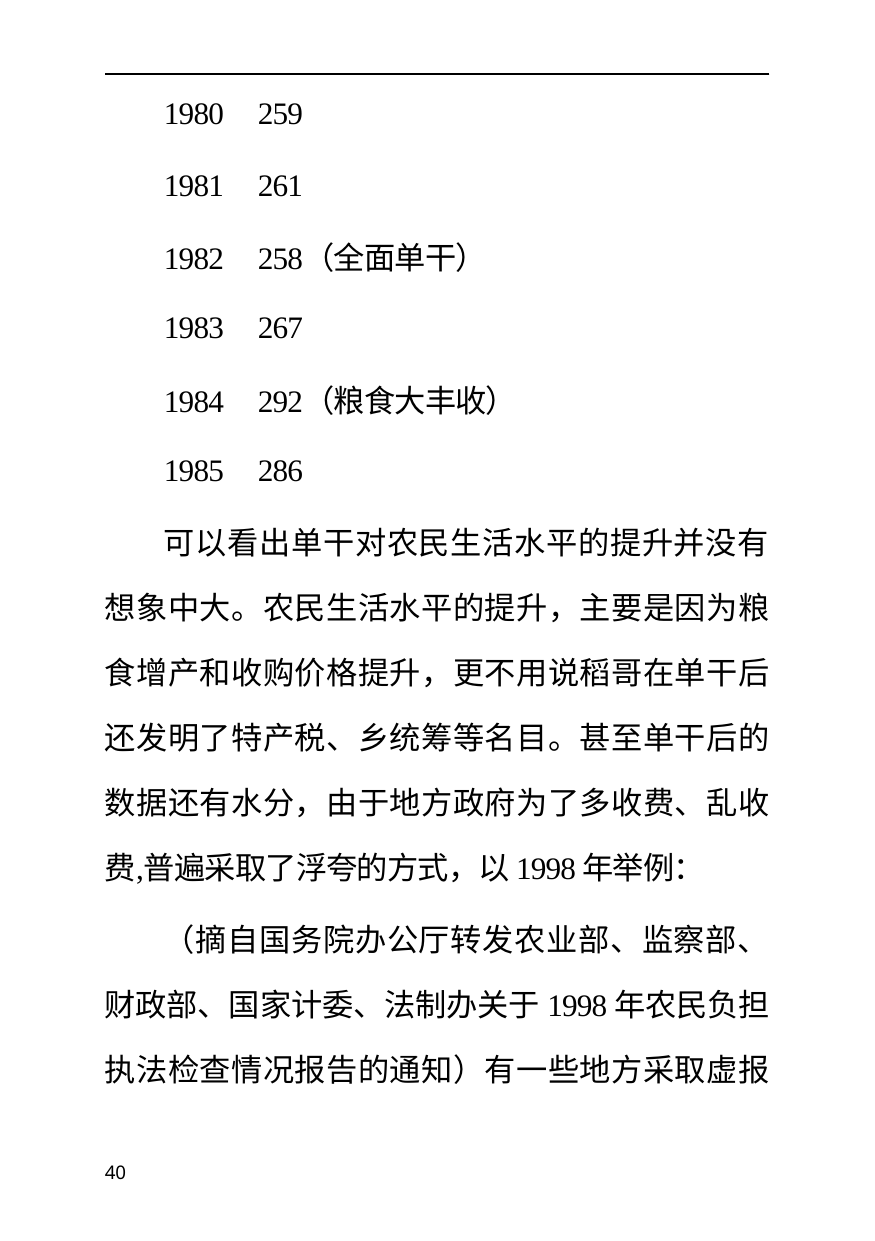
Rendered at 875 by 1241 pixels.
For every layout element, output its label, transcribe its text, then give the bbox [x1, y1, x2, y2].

text 1984 292（粮食大丰收） [104, 366, 769, 431]
text 1982 258（全面单干） [104, 223, 769, 288]
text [104, 905, 769, 1100]
text 1985 286 [104, 437, 769, 502]
text 1983 267 [104, 295, 769, 360]
text 1980 259 [104, 81, 769, 146]
text 1981 261 [104, 152, 769, 217]
text 可以看出单干对农民生活水平的提升并没有想象中大。农民生活水平的提升，主要是因为粮食增产和收购价格提升，更不用说稻哥在单干后还发明了特产税、乡统筹等名目。甚至单干后的数据还有水分，由于地方政府为了多收费、乱收费,普遍采取了浮夸的方式，以1998年举例： [104, 508, 769, 898]
